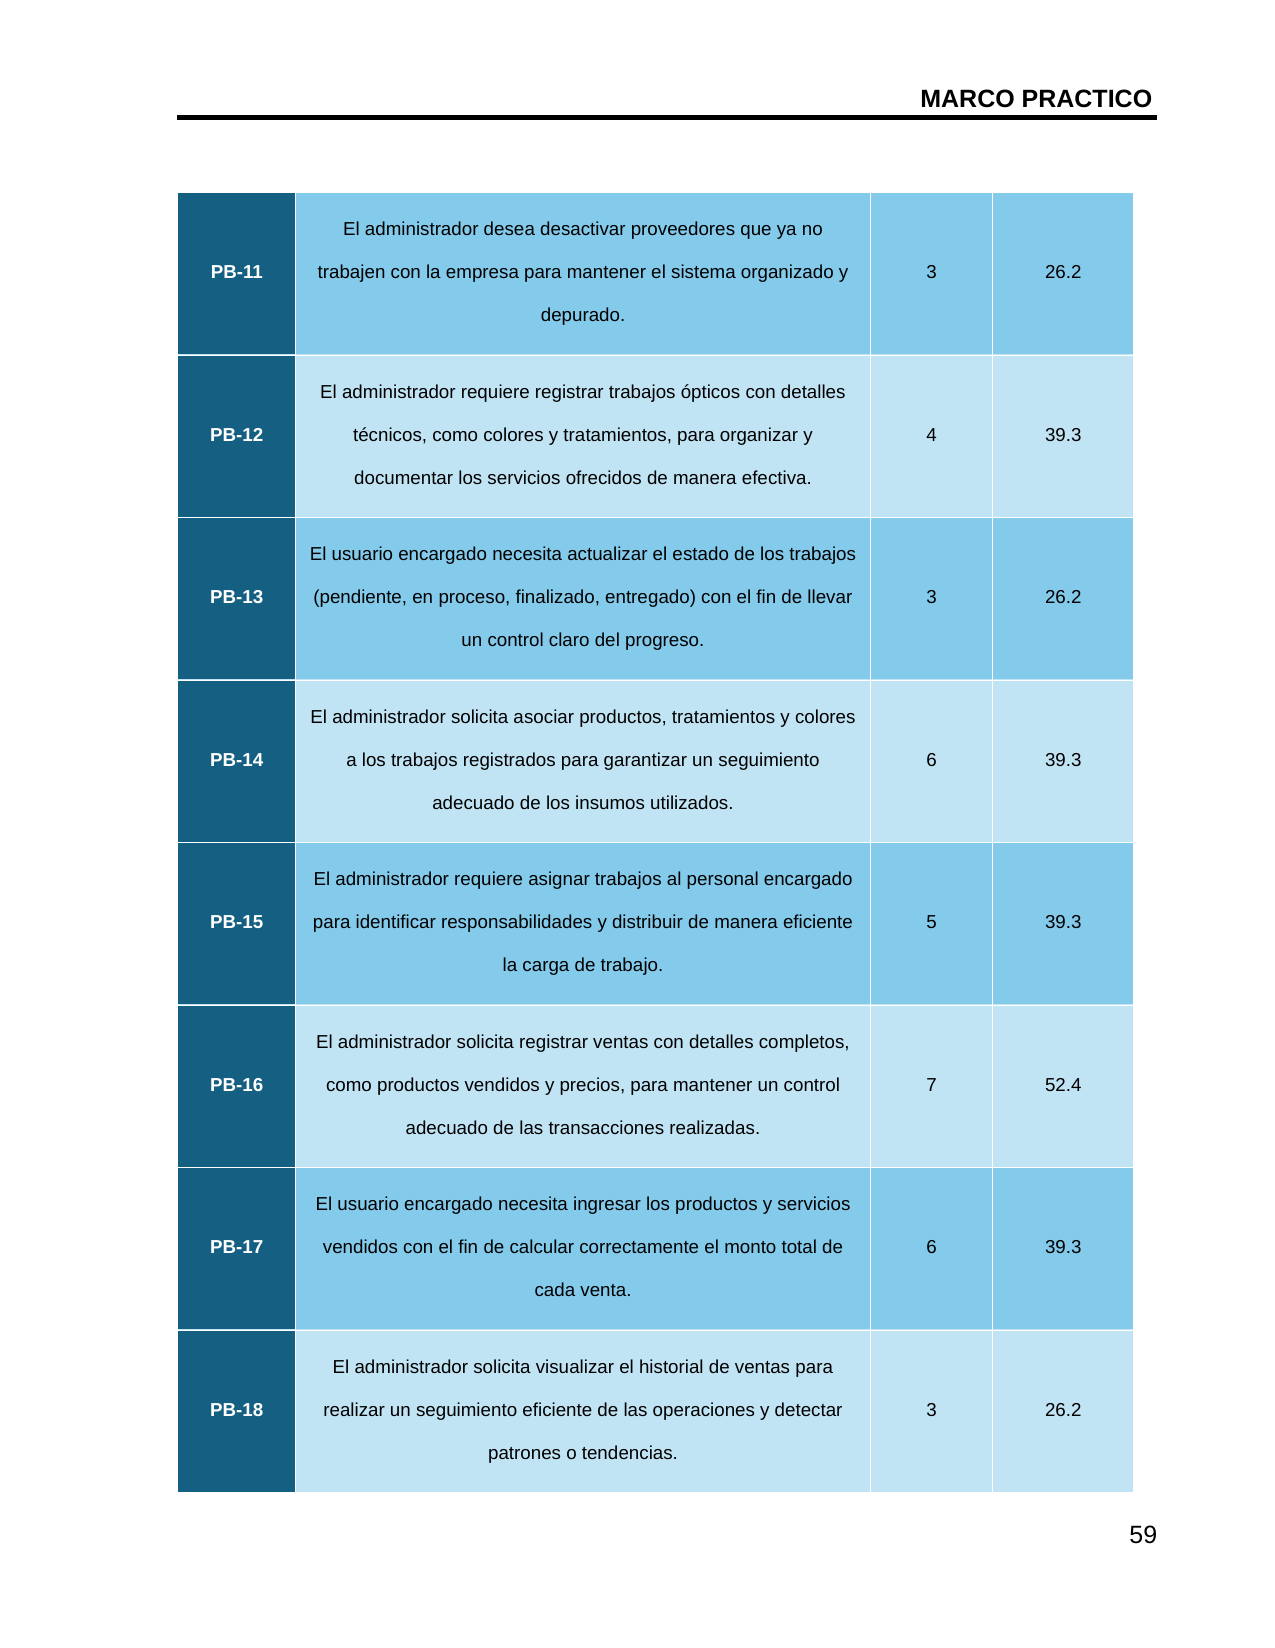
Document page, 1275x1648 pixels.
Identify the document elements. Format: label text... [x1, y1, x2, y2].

table_cell 6 [871, 1168, 992, 1329]
table_cell 39.3 [993, 681, 1133, 842]
table_cell El usuario encargado necesita actualizar el estado de los trabajos (pendiente, en proceso, finalizado, entregado) con el fin de llevar un control claro del progreso. [296, 518, 870, 679]
table_cell 3 [871, 193, 992, 354]
table_cell El usuario encargado necesita ingresar los productos y servicios vendidos con el fin de calcular correctamente el monto total de cada venta. [296, 1168, 870, 1329]
table_cell PB-16 [178, 1006, 295, 1167]
table_cell 39.3 [993, 1168, 1133, 1329]
table_cell 39.3 [993, 356, 1133, 517]
table_cell 7 [871, 1006, 992, 1167]
table_cell 26.2 [993, 1331, 1133, 1492]
table_cell El administrador solicita visualizar el historial de ventas para realizar un seguimiento eficiente de las operaciones y detectar patrones o tendencias. [296, 1331, 870, 1492]
table_cell 5 [871, 843, 992, 1004]
table_cell 26.2 [993, 518, 1133, 679]
table_cell El administrador solicita asociar productos, tratamientos y colores a los trabajos registrados para garantizar un seguimiento adecuado de los insumos utilizados. [296, 681, 870, 842]
table_cell PB-18 [178, 1331, 295, 1492]
table_cell PB-12 [178, 356, 295, 517]
table_cell El administrador requiere registrar trabajos ópticos con detalles técnicos, como colores y tratamientos, para organizar y documentar los servicios ofrecidos de manera efectiva. [296, 356, 870, 517]
table_cell 3 [871, 518, 992, 679]
table_cell PB-17 [178, 1168, 295, 1329]
table_cell PB-13 [178, 518, 295, 679]
table_cell El administrador requiere asignar trabajos al personal encargado para identificar responsabilidades y distribuir de manera eficiente la carga de trabajo. [296, 843, 870, 1004]
table_cell El administrador desea desactivar proveedores que ya no trabajen con la empresa para mantener el sistema organizado y depurado. [296, 193, 870, 354]
table_cell 39.3 [993, 843, 1133, 1004]
table_cell 3 [871, 1331, 992, 1492]
table_cell El administrador solicita registrar ventas con detalles completos, como productos vendidos y precios, para mantener un control adecuado de las transacciones realizadas. [296, 1006, 870, 1167]
table_cell PB-14 [178, 681, 295, 842]
table_cell 52.4 [993, 1006, 1133, 1167]
table_cell PB-11 [178, 193, 295, 354]
table_cell PB-15 [178, 843, 295, 1004]
table_cell 6 [871, 681, 992, 842]
table_cell 4 [871, 356, 992, 517]
table_cell 26.2 [993, 193, 1133, 354]
